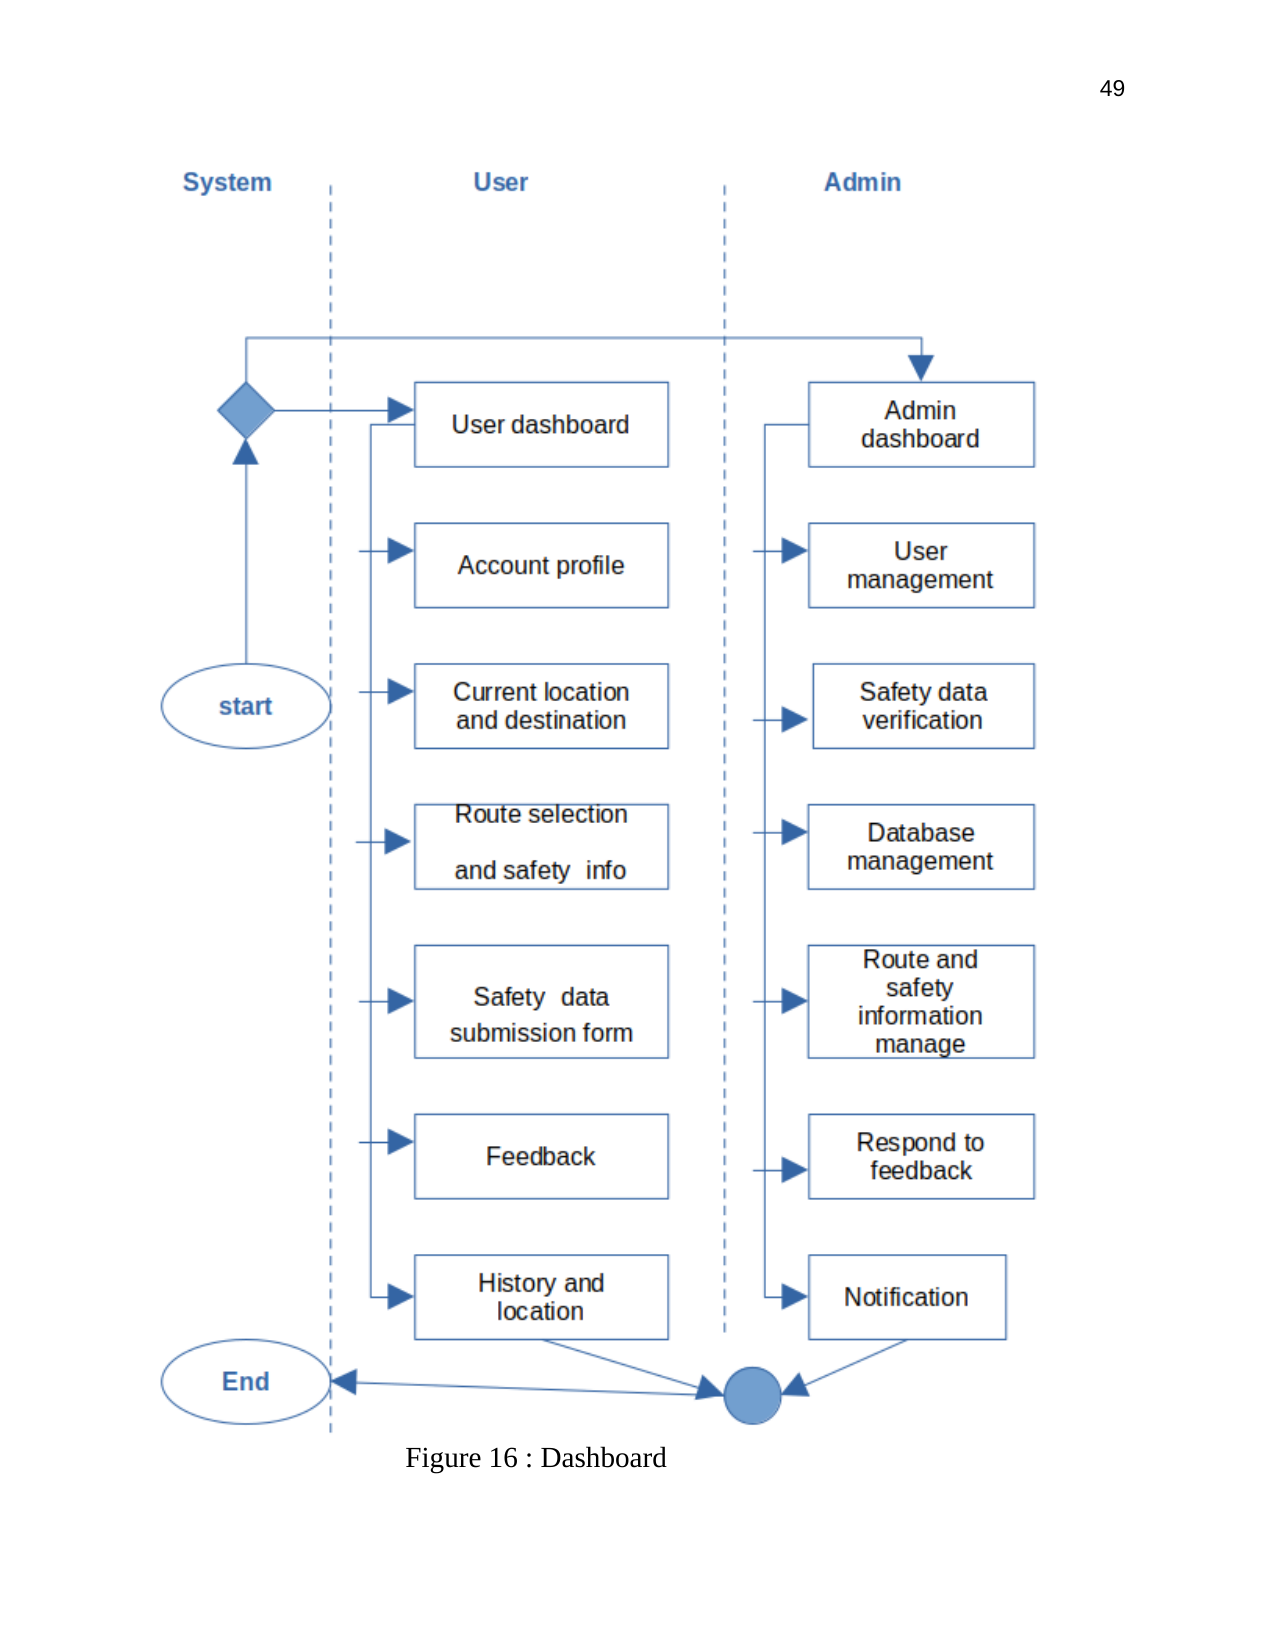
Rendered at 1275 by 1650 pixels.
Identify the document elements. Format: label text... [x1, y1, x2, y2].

picture [150, 150, 1049, 1436]
text Figure 16 : Dashboard [150, 1440, 1125, 1473]
